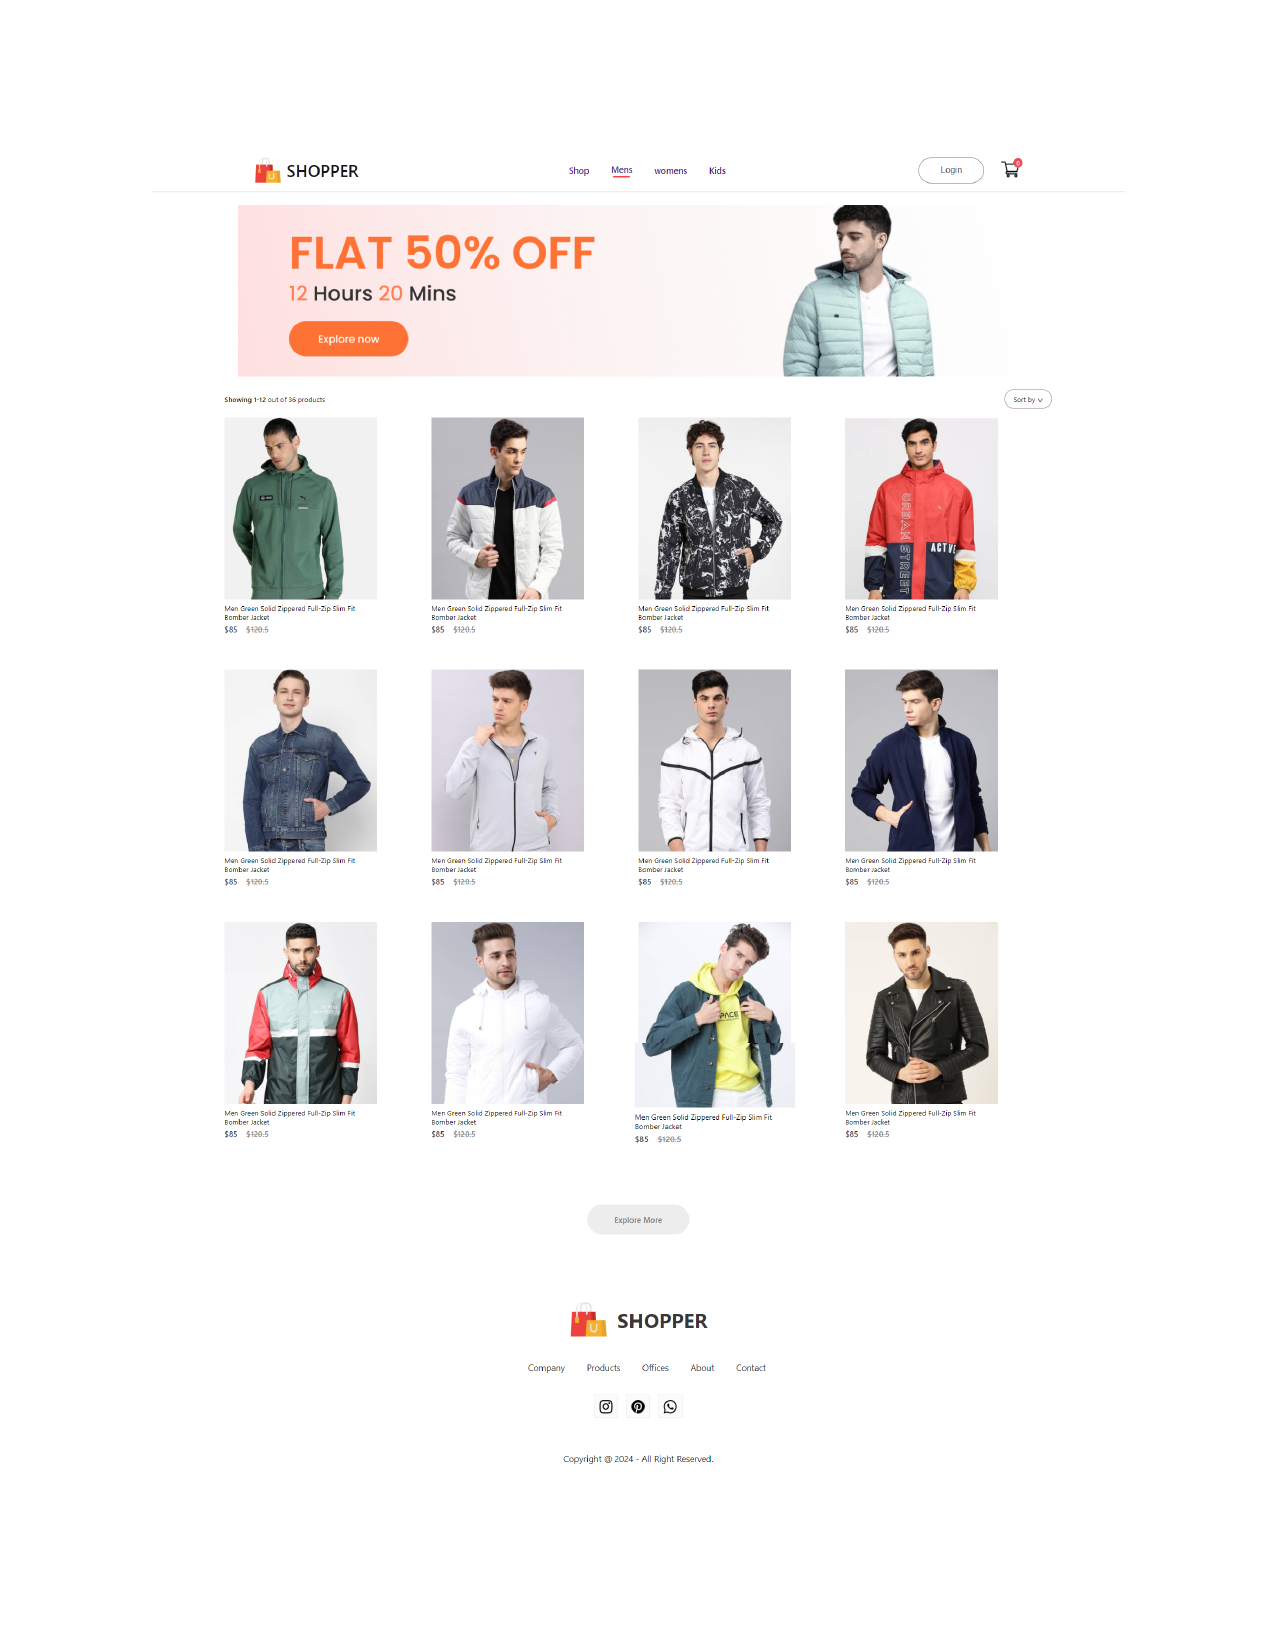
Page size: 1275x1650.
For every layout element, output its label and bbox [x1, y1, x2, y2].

picture [150, 150, 1125, 1477]
